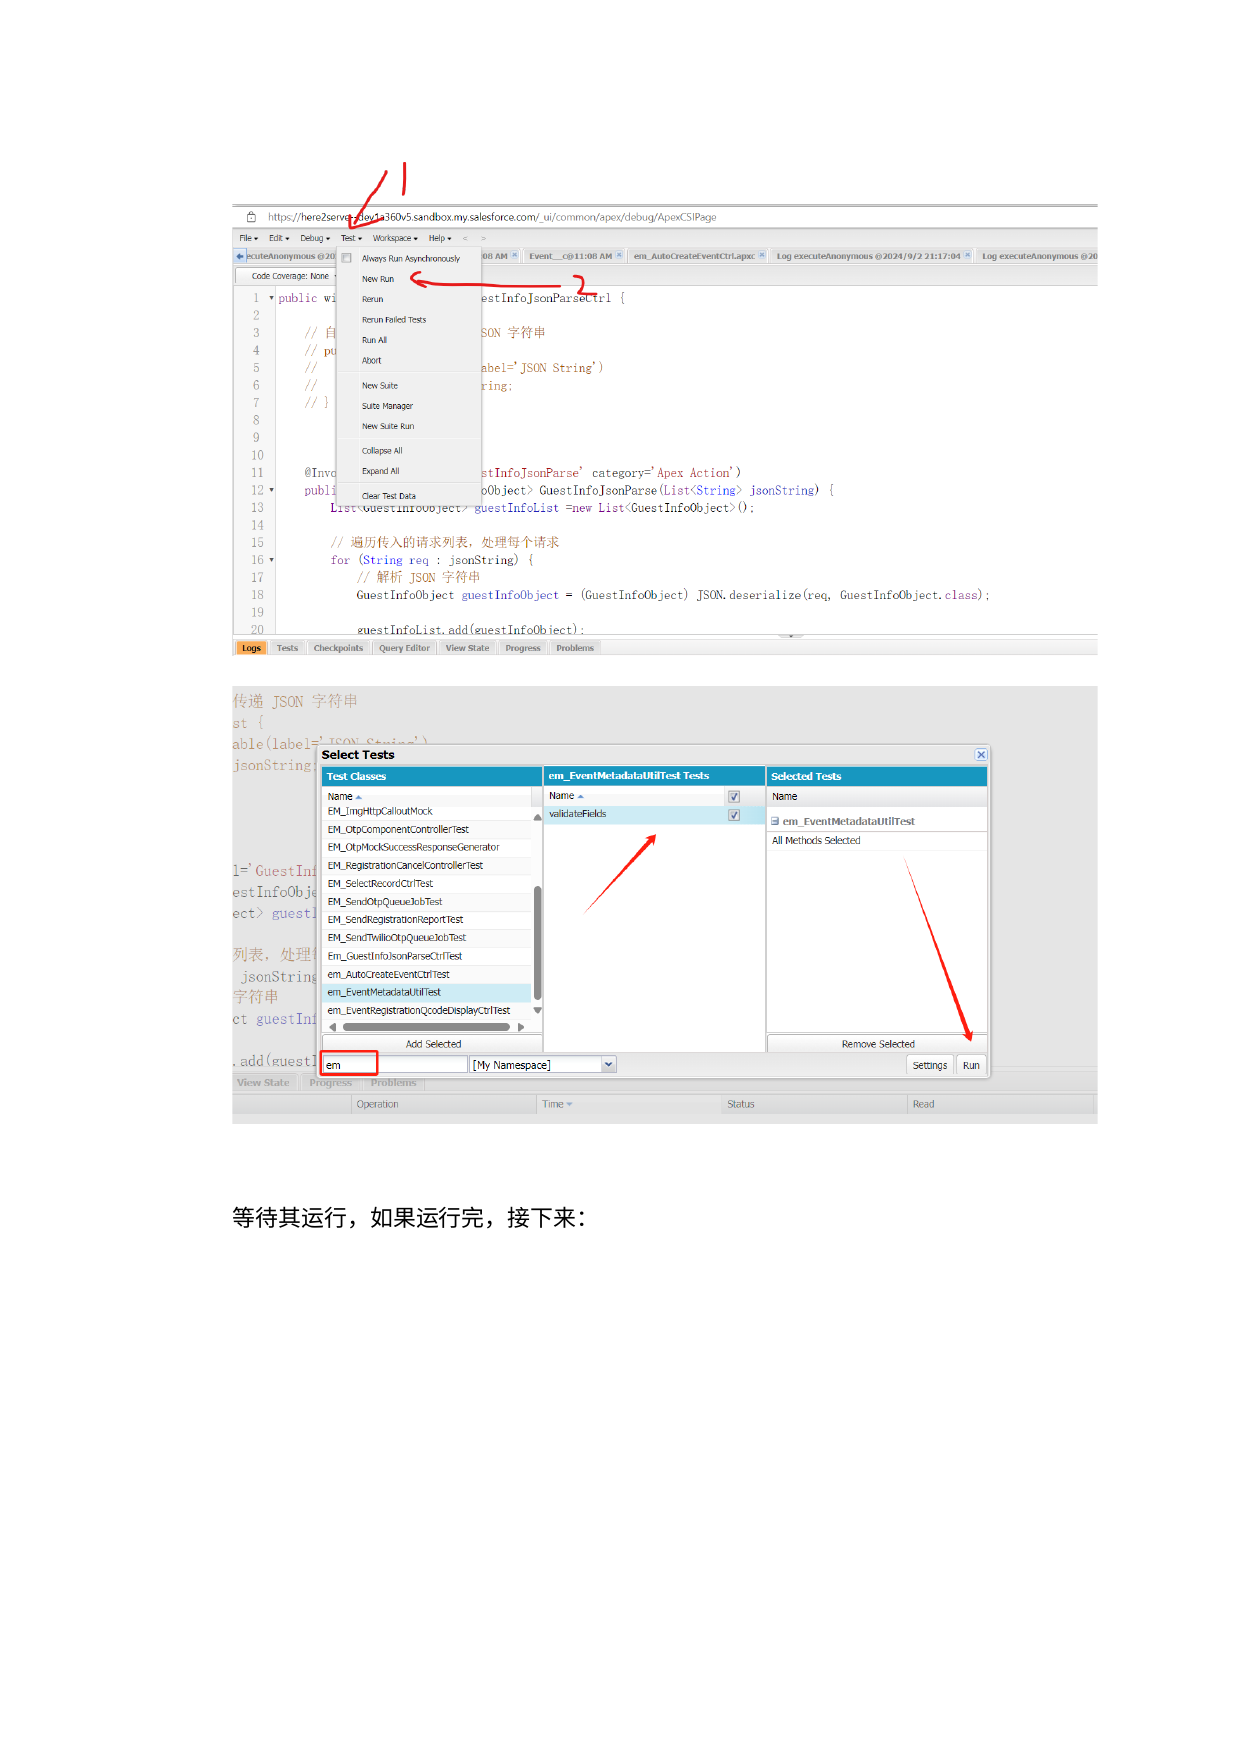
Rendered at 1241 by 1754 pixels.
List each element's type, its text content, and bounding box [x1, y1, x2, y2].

picture [232, 686, 1098, 1124]
list 等待其运行，如果运行完，接下来： [232, 1183, 1053, 1248]
picture [232, 162, 1098, 656]
